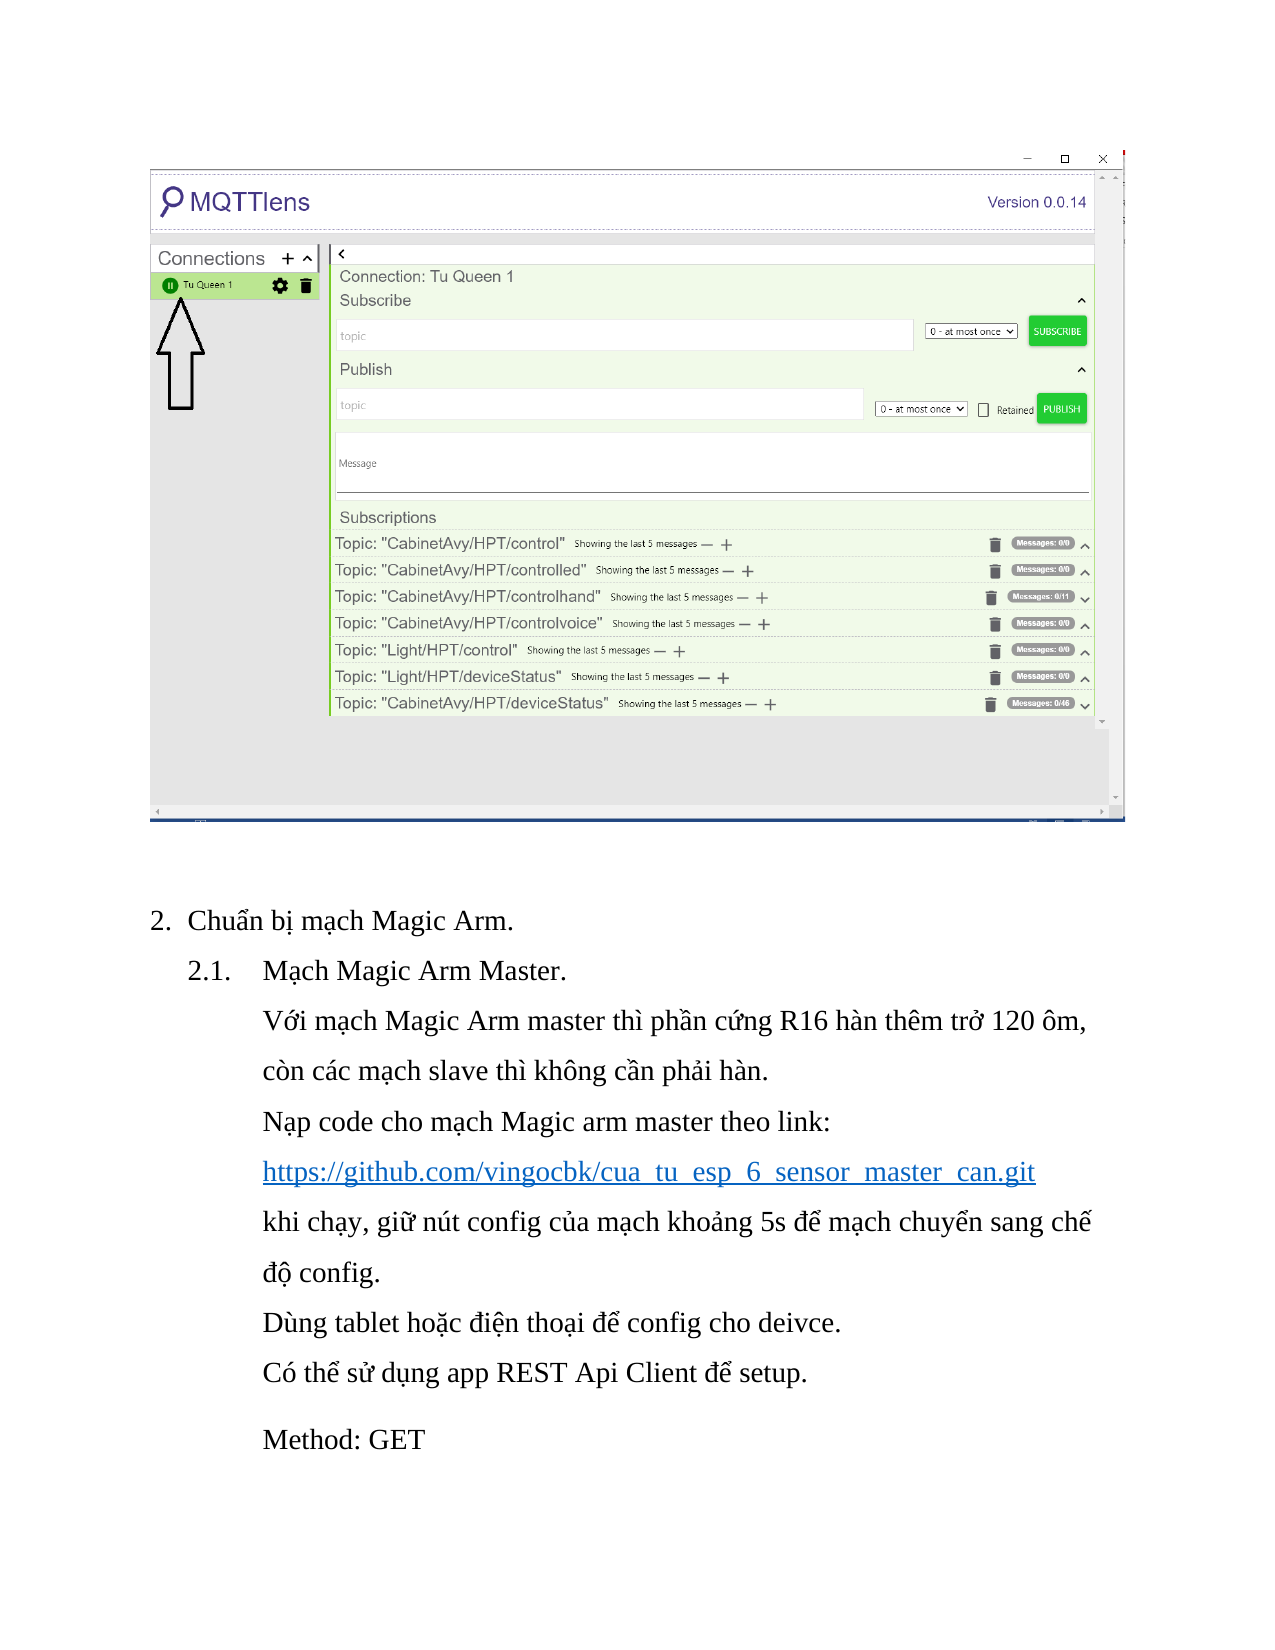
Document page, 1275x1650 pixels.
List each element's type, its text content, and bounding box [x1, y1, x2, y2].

text Method: GET [262, 1422, 1125, 1456]
list Nạp code cho mạch Magic arm master theo link: [262, 1104, 1125, 1137]
list Chuẩn bị mạch Magic Arm. [150, 903, 1125, 936]
list Dùng tablet hoặc điện thoại để config cho deivce. [262, 1305, 1125, 1339]
list Có thể sử dụng app REST Api Client để setup. [262, 1355, 1125, 1389]
list Với mạch Magic Arm master thì phần cứng R16 hàn thêm trở 120 ôm, còn các mạch slave thì không cần phải hàn. [262, 1003, 1125, 1087]
list khi chạy, giữ nút config của mạch khoảng 5s để mạch chuyển sang chế độ config. [262, 1204, 1125, 1288]
list Mạch Magic Arm Master. [187, 953, 1125, 986]
picture [150, 150, 1125, 822]
list https://github.com/vingocbk/cua_tu_esp_6_sensor_master_can.git [262, 1154, 1125, 1188]
